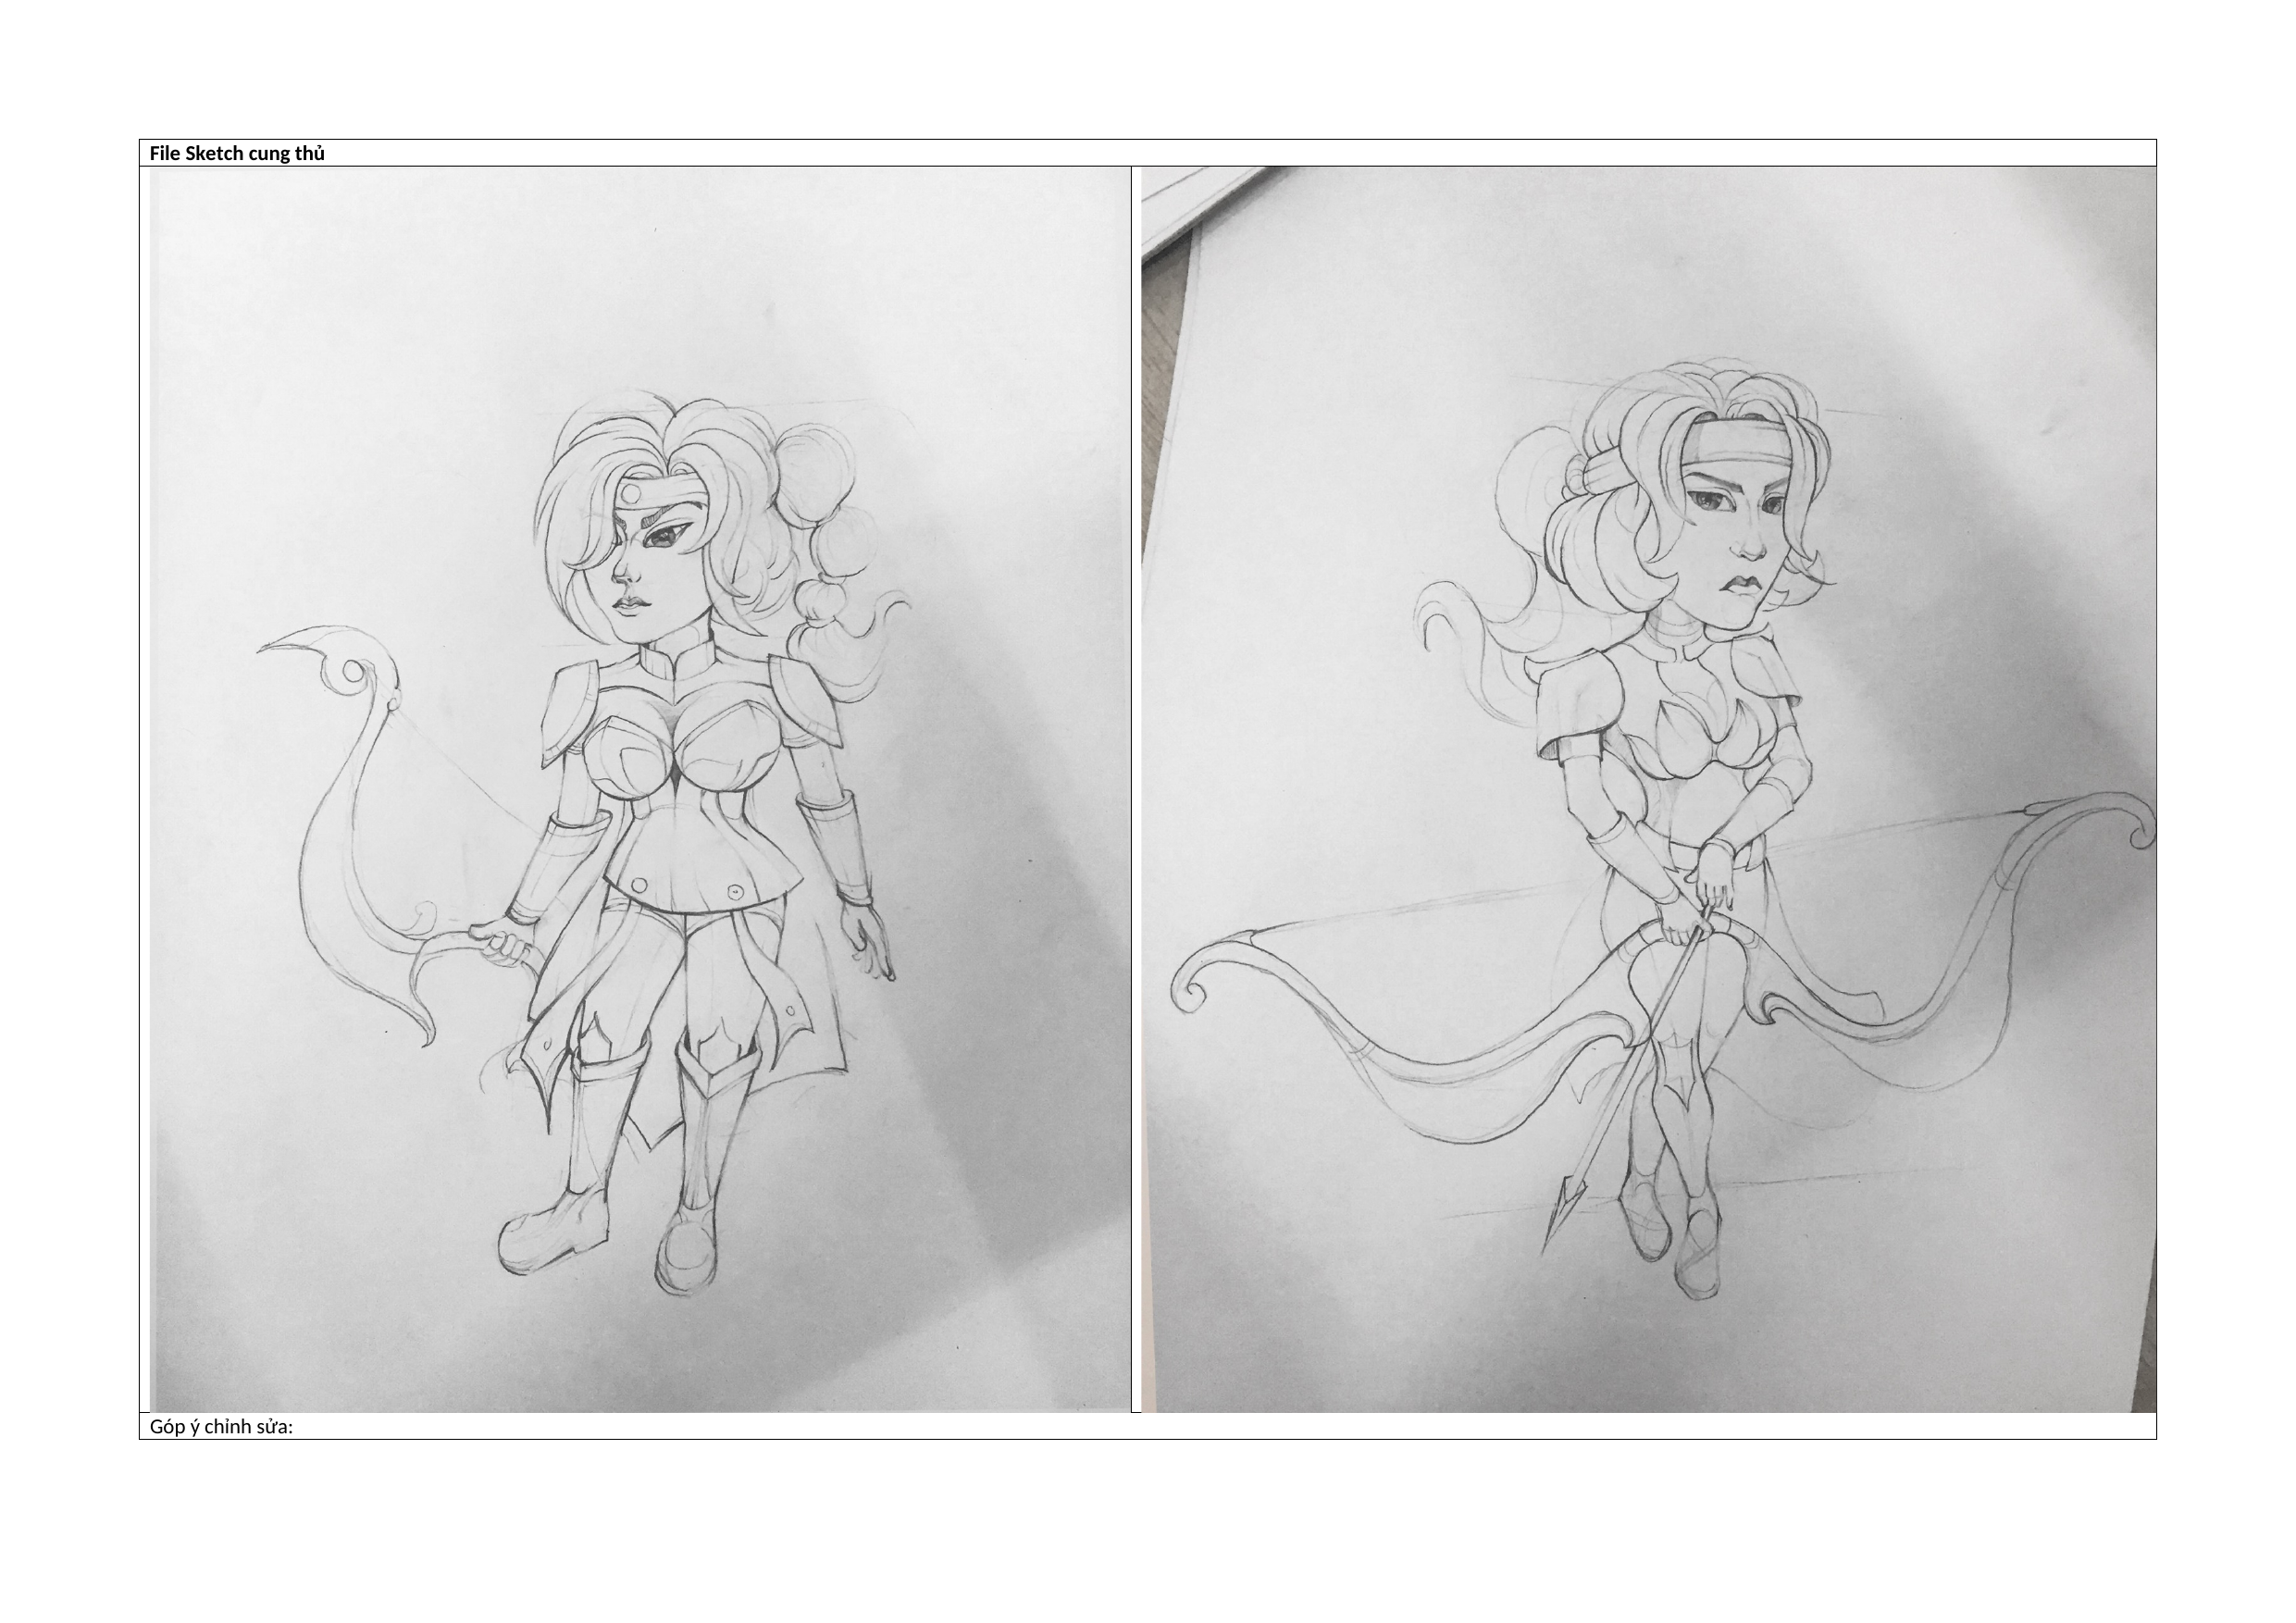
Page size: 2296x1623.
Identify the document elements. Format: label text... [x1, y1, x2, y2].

table_cell [1132, 167, 1141, 1412]
table_header File Sketch cung thủ [140, 140, 2156, 166]
table_cell [140, 167, 149, 1412]
picture [149, 167, 1131, 1413]
picture [1141, 167, 2157, 1413]
table_cell Góp ý chỉnh sửa: [140, 1413, 2156, 1439]
